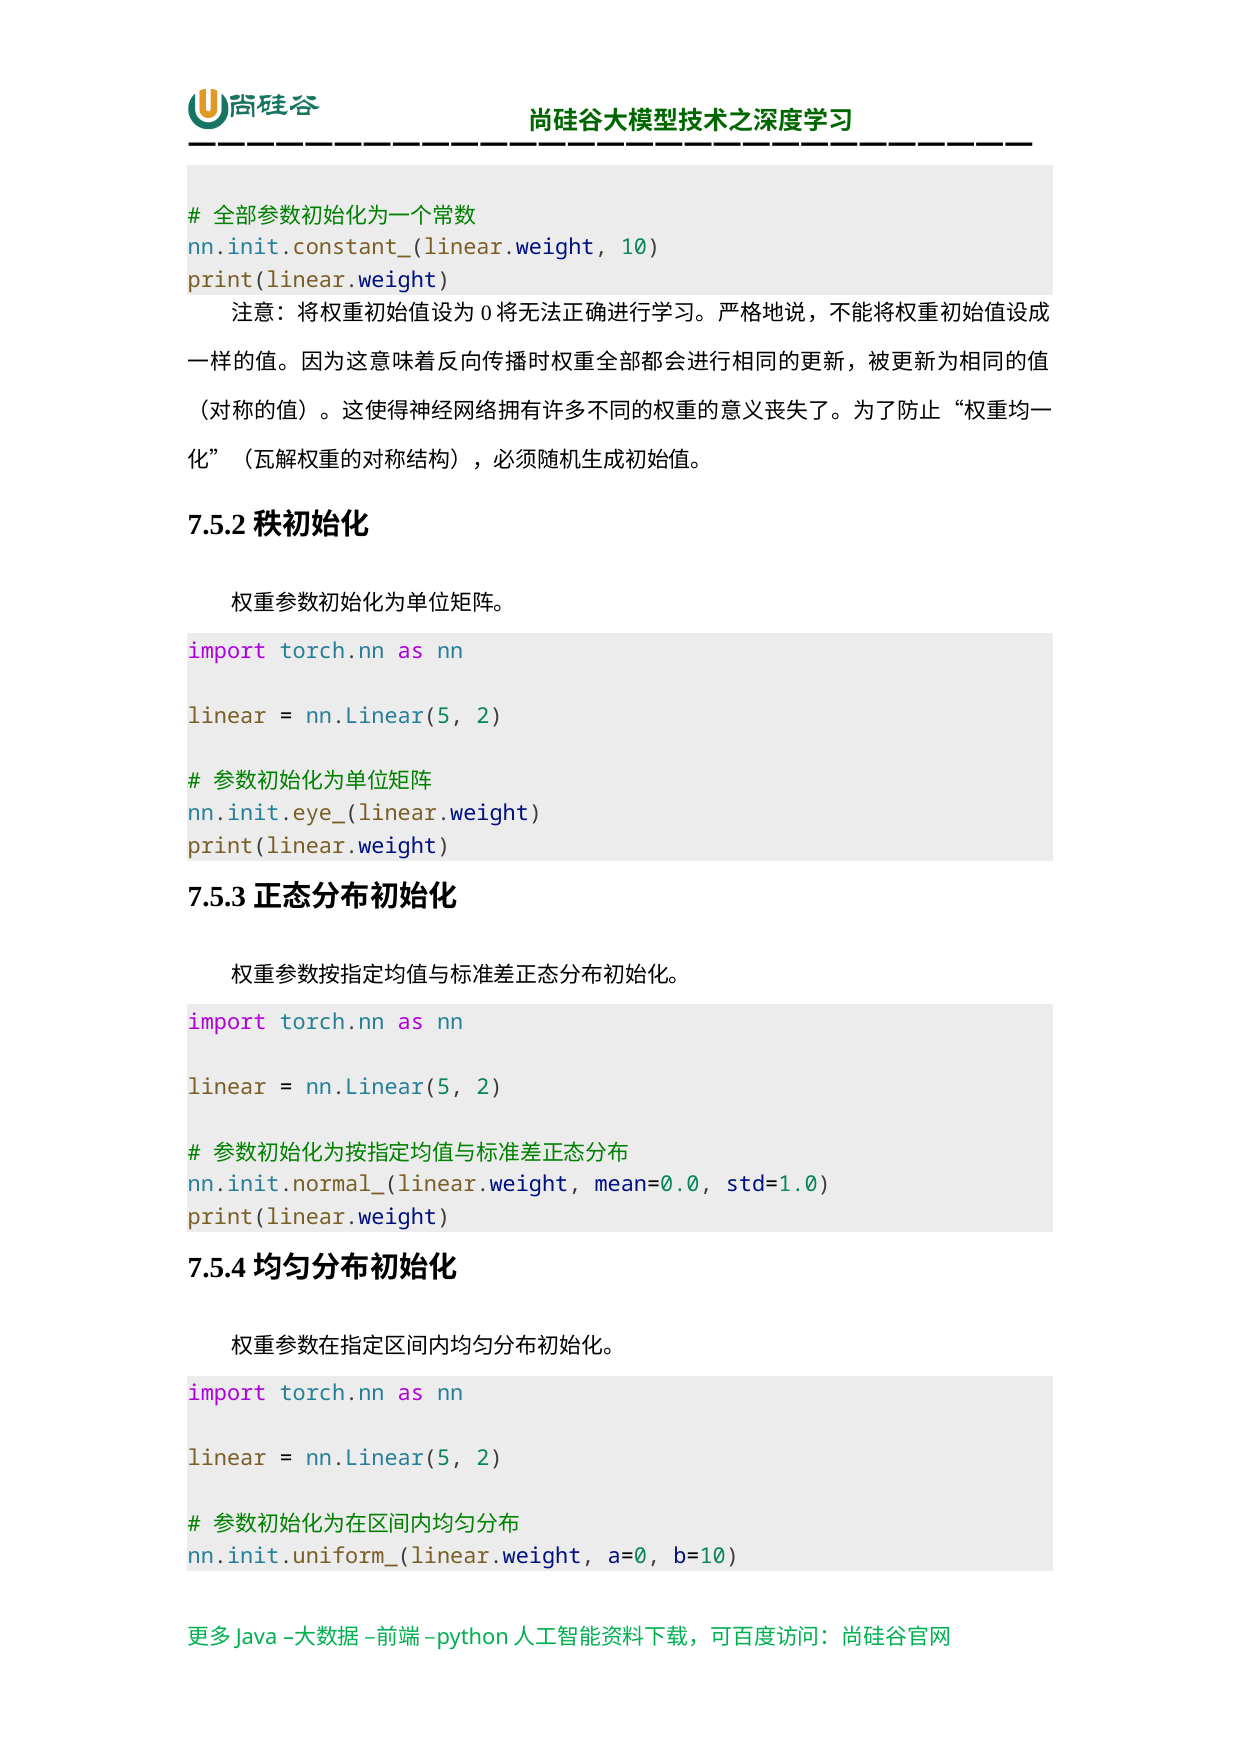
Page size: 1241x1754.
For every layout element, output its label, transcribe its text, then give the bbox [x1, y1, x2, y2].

text linear = nn.Linear(5, 2) [187, 1441, 1053, 1473]
text print(linear.weight) [187, 262, 1053, 295]
text 秩初始化 [187, 489, 1053, 554]
text print(linear.weight) [187, 828, 1053, 861]
text linear = nn.Linear(5, 2) [187, 698, 1053, 731]
text nn.init.eye_(linear.weight) [187, 796, 1053, 828]
text # 参数初始化为在区间内均匀分布 [187, 1506, 1053, 1538]
text import torch.nn as nn [187, 1376, 1053, 1408]
text # 参数初始化为单位矩阵 [187, 763, 1053, 796]
text 均匀分布初始化 [187, 1232, 1053, 1297]
text # 参数初始化为按指定均值与标准差正态分布 [187, 1134, 1053, 1167]
text print(linear.weight) [187, 1199, 1053, 1232]
text import torch.nn as nn [187, 1004, 1053, 1037]
text # 全部参数初始化为一个常数 [187, 197, 1053, 230]
text 权重参数初始化为单位矩阵。 [187, 585, 1053, 617]
picture [187, 88, 321, 130]
text 正态分布初始化 [187, 861, 1053, 926]
text 注意：将权重初始值设为0将无法正确进行学习。严格地说，不能将权重初始值设成一样的值。因为这意味着反向传播时权重全部都会进行相同的更新，被更新为相同的值（对称的值）。这使得神经网络拥有许多不同的权重的意义丧失了。为了防止“权重均一化”（瓦解权重的对称结构），必须随机生成初始值。 [187, 295, 1053, 474]
text nn.init.constant_(linear.weight, 10) [187, 230, 1053, 262]
text 权重参数按指定均值与标准差正态分布初始化。 [187, 956, 1053, 989]
text nn.init.uniform_(linear.weight, a=0, b=10) [187, 1538, 1053, 1571]
text linear = nn.Linear(5, 2) [187, 1069, 1053, 1102]
text 权重参数在指定区间内均匀分布初始化。 [187, 1327, 1053, 1360]
text nn.init.normal_(linear.weight, mean=0.0, std=1.0) [187, 1167, 1053, 1199]
text import torch.nn as nn [187, 633, 1053, 666]
